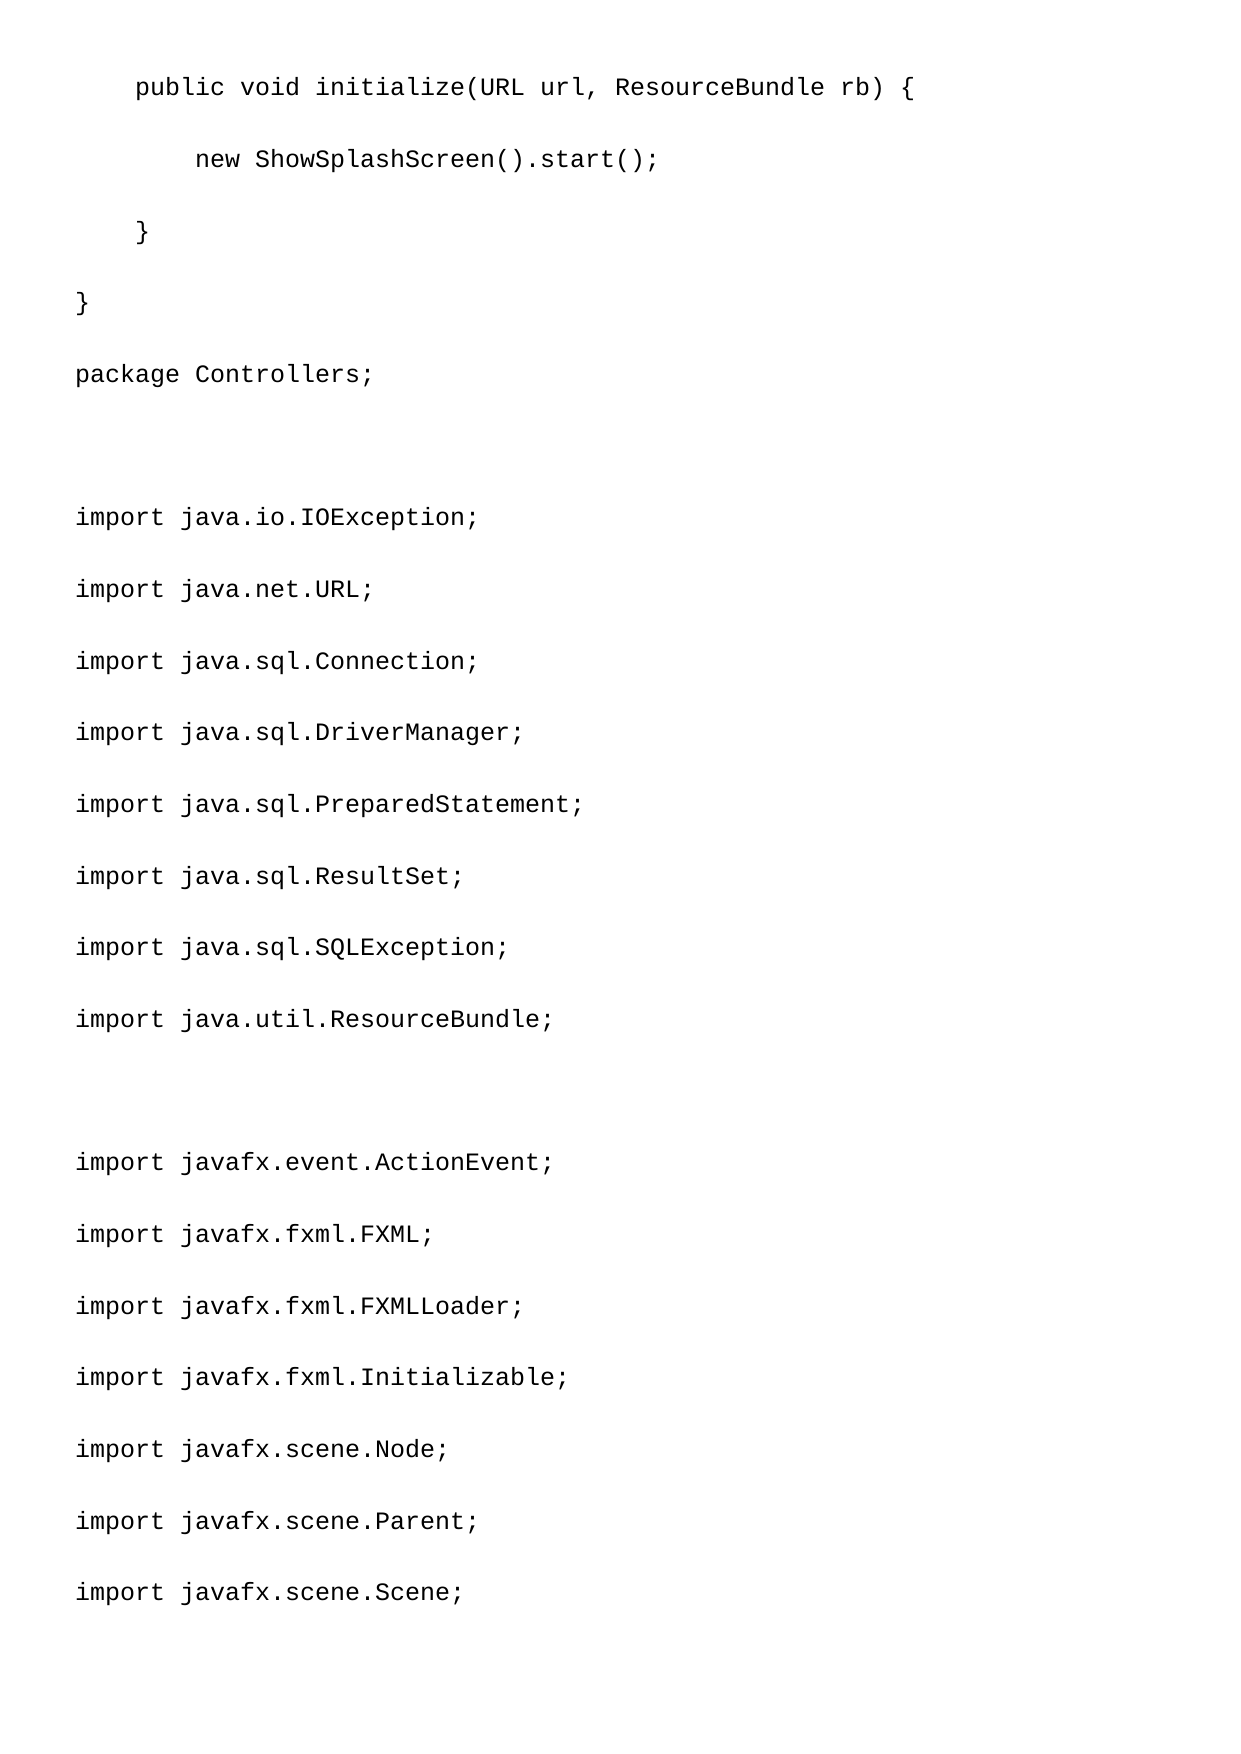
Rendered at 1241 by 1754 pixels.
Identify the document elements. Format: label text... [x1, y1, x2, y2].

text } [75, 218, 1165, 247]
text import java.sql.ResultSet; [75, 863, 1165, 892]
text import javafx.scene.Scene; [75, 1580, 1165, 1608]
text import java.sql.DriverManager; [75, 720, 1165, 748]
text import javafx.fxml.FXML; [75, 1222, 1165, 1250]
text import java.sql.Connection; [75, 648, 1165, 677]
text import java.io.IOException; [75, 505, 1165, 533]
text import javafx.fxml.FXMLLoader; [75, 1293, 1165, 1322]
text package Controllers; [75, 362, 1165, 390]
text public void initialize(URL url, ResourceBundle rb) { [75, 75, 1165, 103]
text import javafx.event.ActionEvent; [75, 1150, 1165, 1178]
text import java.sql.PreparedStatement; [75, 792, 1165, 820]
text import java.util.ResourceBundle; [75, 1007, 1165, 1035]
text import javafx.scene.Parent; [75, 1508, 1165, 1537]
text import java.net.URL; [75, 577, 1165, 605]
text import javafx.scene.Node; [75, 1437, 1165, 1465]
text } [75, 290, 1165, 318]
text new ShowSplashScreen().start(); [75, 147, 1165, 175]
text import java.sql.SQLException; [75, 935, 1165, 963]
text import javafx.fxml.Initializable; [75, 1365, 1165, 1393]
